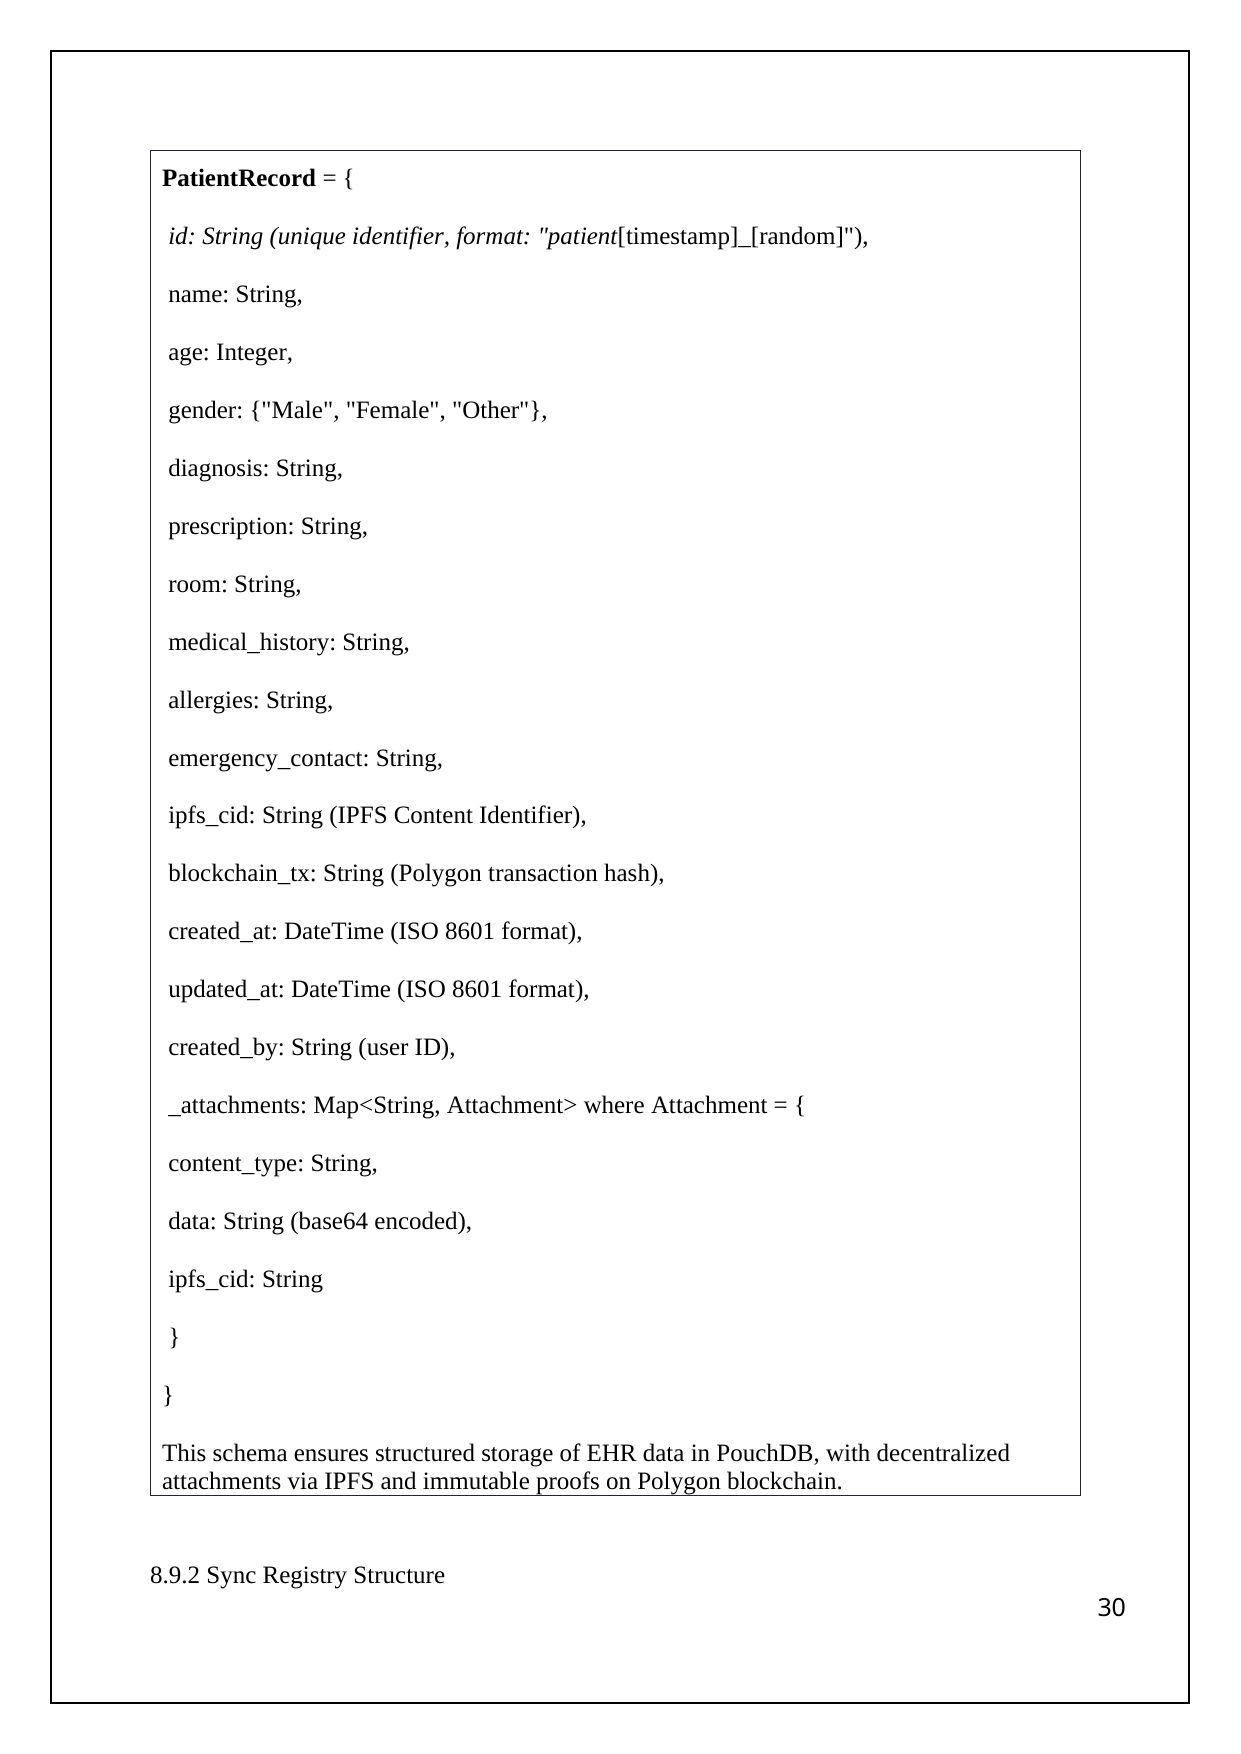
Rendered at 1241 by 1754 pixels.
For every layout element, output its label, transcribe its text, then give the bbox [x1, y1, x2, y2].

text 8.9.2 Sync Registry Structure [150, 1560, 1090, 1589]
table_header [151, 151, 1080, 1495]
